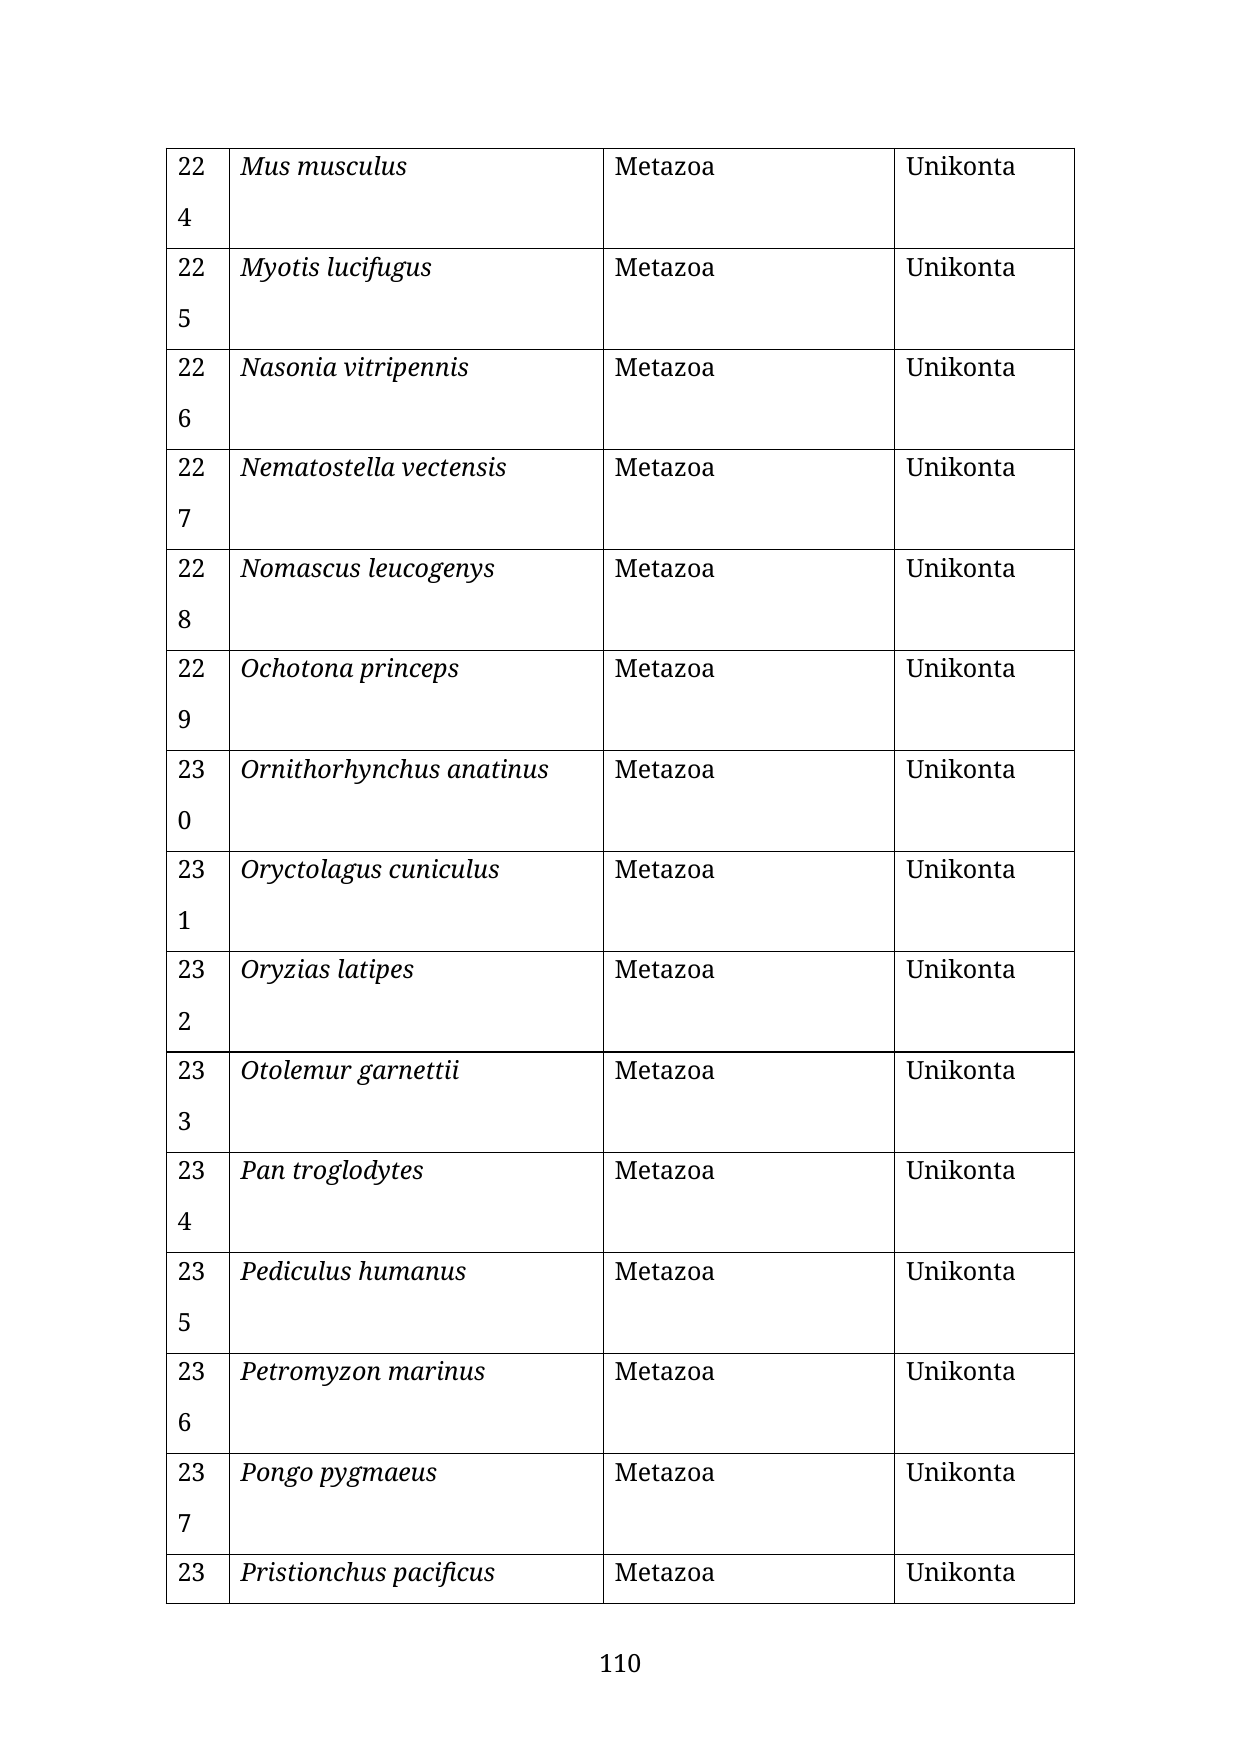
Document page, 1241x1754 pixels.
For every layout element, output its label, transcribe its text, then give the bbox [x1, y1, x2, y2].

table_cell Metazoa [604, 651, 894, 750]
table_cell Metazoa [604, 751, 894, 851]
table_cell 224 [167, 149, 229, 248]
table_cell Metazoa [604, 952, 894, 1051]
table_cell Pan troglodytes [230, 1153, 603, 1252]
table_cell 231 [167, 852, 229, 951]
table_cell 227 [167, 450, 229, 549]
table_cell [230, 1555, 603, 1603]
table_cell Myotis lucifugus [230, 249, 603, 348]
table_cell 230 [167, 751, 229, 851]
table_cell Unikonta [895, 1454, 1074, 1553]
table_cell Metazoa [604, 1555, 894, 1603]
table_cell 235 [167, 1253, 229, 1353]
table_cell Pediculus humanus [230, 1253, 603, 1353]
table_cell Unikonta [895, 1153, 1074, 1252]
table_cell 236 [167, 1354, 229, 1453]
table_cell Unikonta [895, 952, 1074, 1051]
table_cell Unikonta [895, 852, 1074, 951]
table_cell Unikonta [895, 751, 1074, 851]
table_cell Oryzias latipes [230, 952, 603, 1051]
table_cell Unikonta [895, 651, 1074, 750]
table_cell Metazoa [604, 450, 894, 549]
table_cell 226 [167, 350, 229, 449]
table_cell Ochotona princeps [230, 651, 603, 750]
table_cell 233 [167, 1053, 229, 1152]
table_cell Petromyzon marinus [230, 1354, 603, 1453]
table_cell Metazoa [604, 350, 894, 449]
table_cell Mus musculus [230, 149, 603, 248]
table_cell Metazoa [604, 249, 894, 348]
table_cell Unikonta [895, 1555, 1074, 1603]
table_cell Metazoa [604, 1253, 894, 1353]
table_cell Metazoa [604, 1354, 894, 1453]
table_cell 234 [167, 1153, 229, 1252]
table_cell Nematostella vectensis [230, 450, 603, 549]
table_cell 238 [167, 1555, 229, 1603]
table_cell 237 [167, 1454, 229, 1553]
table_cell Metazoa [604, 550, 894, 650]
table_cell 229 [167, 651, 229, 750]
table_cell Pongo pygmaeus [230, 1454, 603, 1553]
table_cell Unikonta [895, 1053, 1074, 1152]
table_cell Unikonta [895, 249, 1074, 348]
table_cell Nomascus leucogenys [230, 550, 603, 650]
table_cell Metazoa [604, 1454, 894, 1553]
table_cell Unikonta [895, 350, 1074, 449]
table_cell Unikonta [895, 1354, 1074, 1453]
table_cell Unikonta [895, 450, 1074, 549]
table_cell Otolemur garnettii [230, 1053, 603, 1152]
table_cell 232 [167, 952, 229, 1051]
table_cell Unikonta [895, 1253, 1074, 1353]
table_cell 225 [167, 249, 229, 348]
table_cell Metazoa [604, 1153, 894, 1252]
table_cell Oryctolagus cuniculus [230, 852, 603, 951]
table_cell Ornithorhynchus anatinus [230, 751, 603, 851]
table_cell Metazoa [604, 1053, 894, 1152]
table_cell Unikonta [895, 149, 1074, 248]
table_cell 228 [167, 550, 229, 650]
table_cell Nasonia vitripennis [230, 350, 603, 449]
table_cell Metazoa [604, 149, 894, 248]
table_cell Metazoa [604, 852, 894, 951]
table_cell Unikonta [895, 550, 1074, 650]
